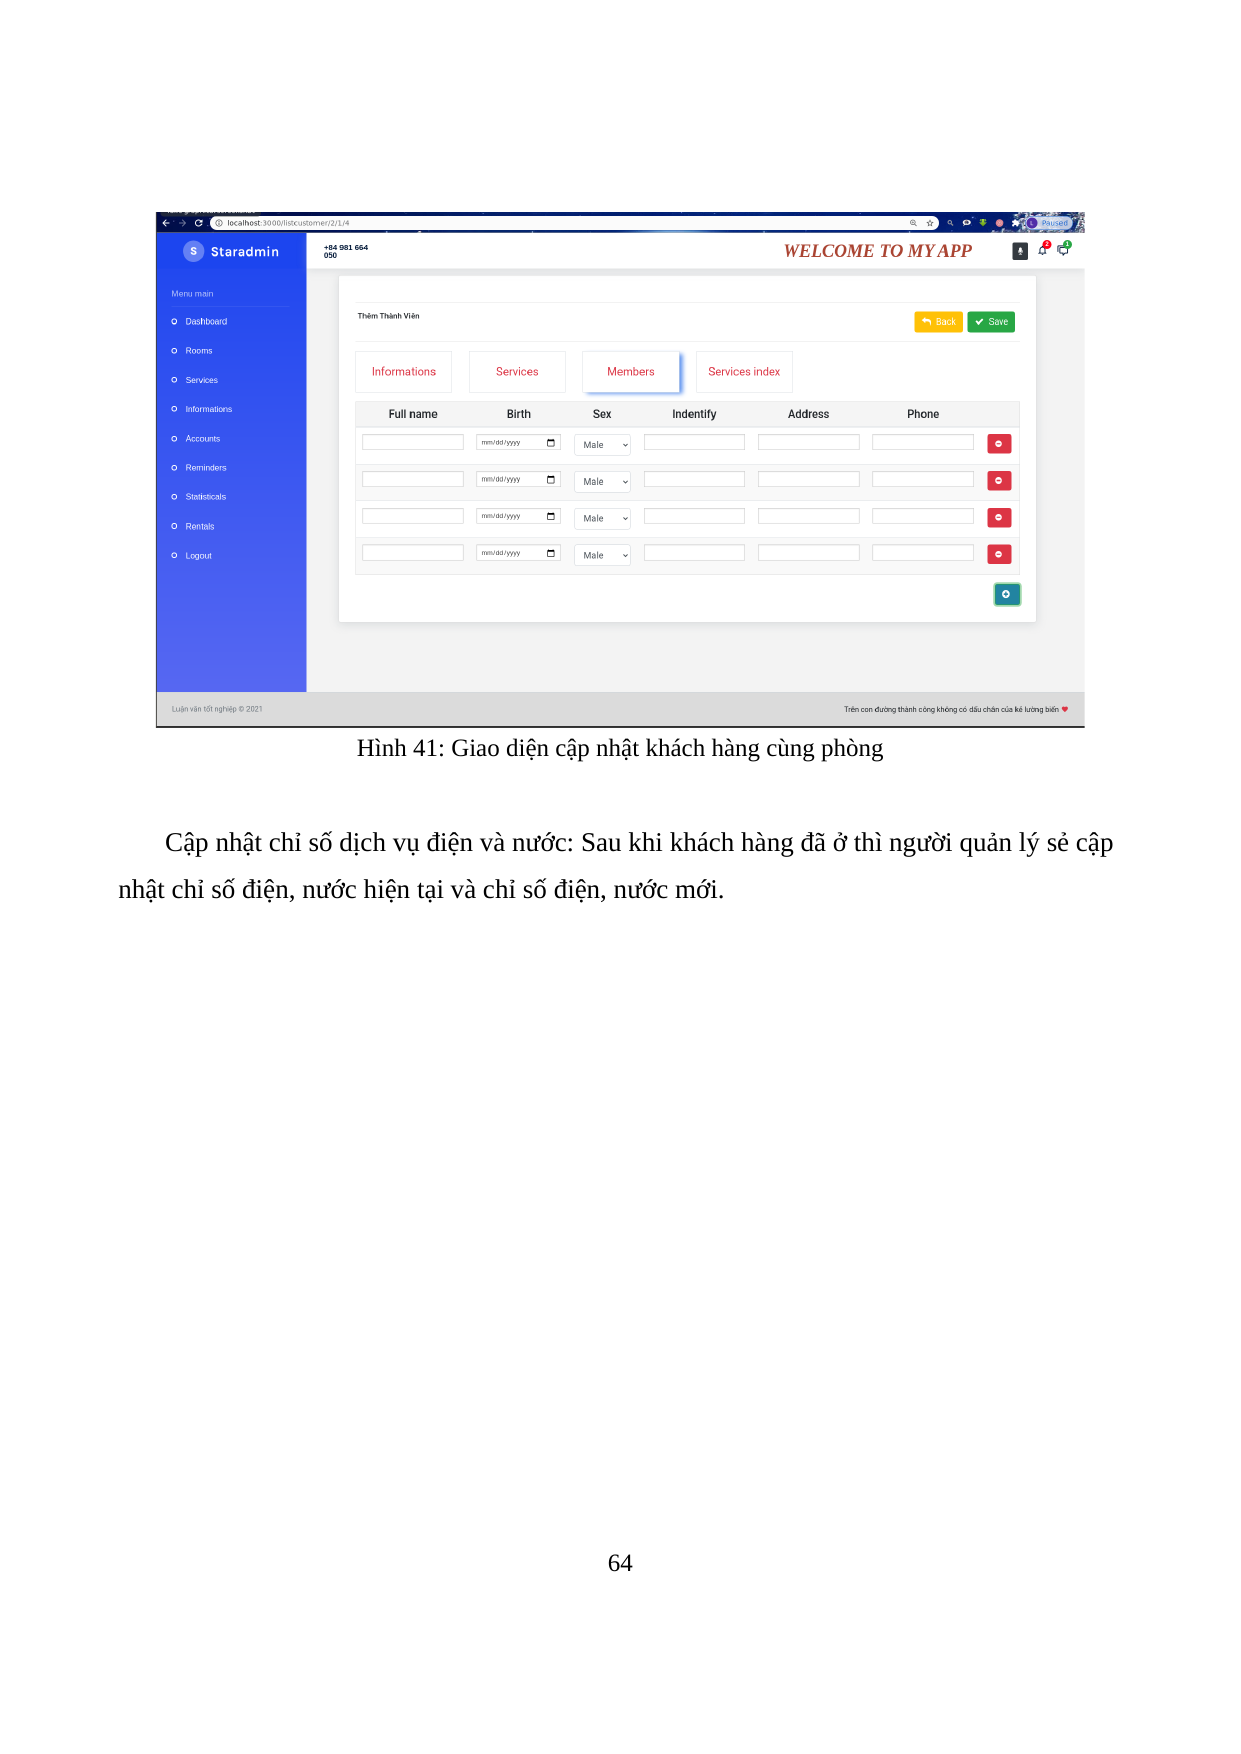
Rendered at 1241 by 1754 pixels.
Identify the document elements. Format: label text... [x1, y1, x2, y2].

text Cập nhật chỉ số dịch vụ điện và nước: Sau khi khách hàng đã ở thì người quản lý sẻ cập nhật chỉ số điện, nước hiện tại và chỉ số điện, nước mới. [118, 827, 1122, 904]
picture [155, 212, 1085, 728]
